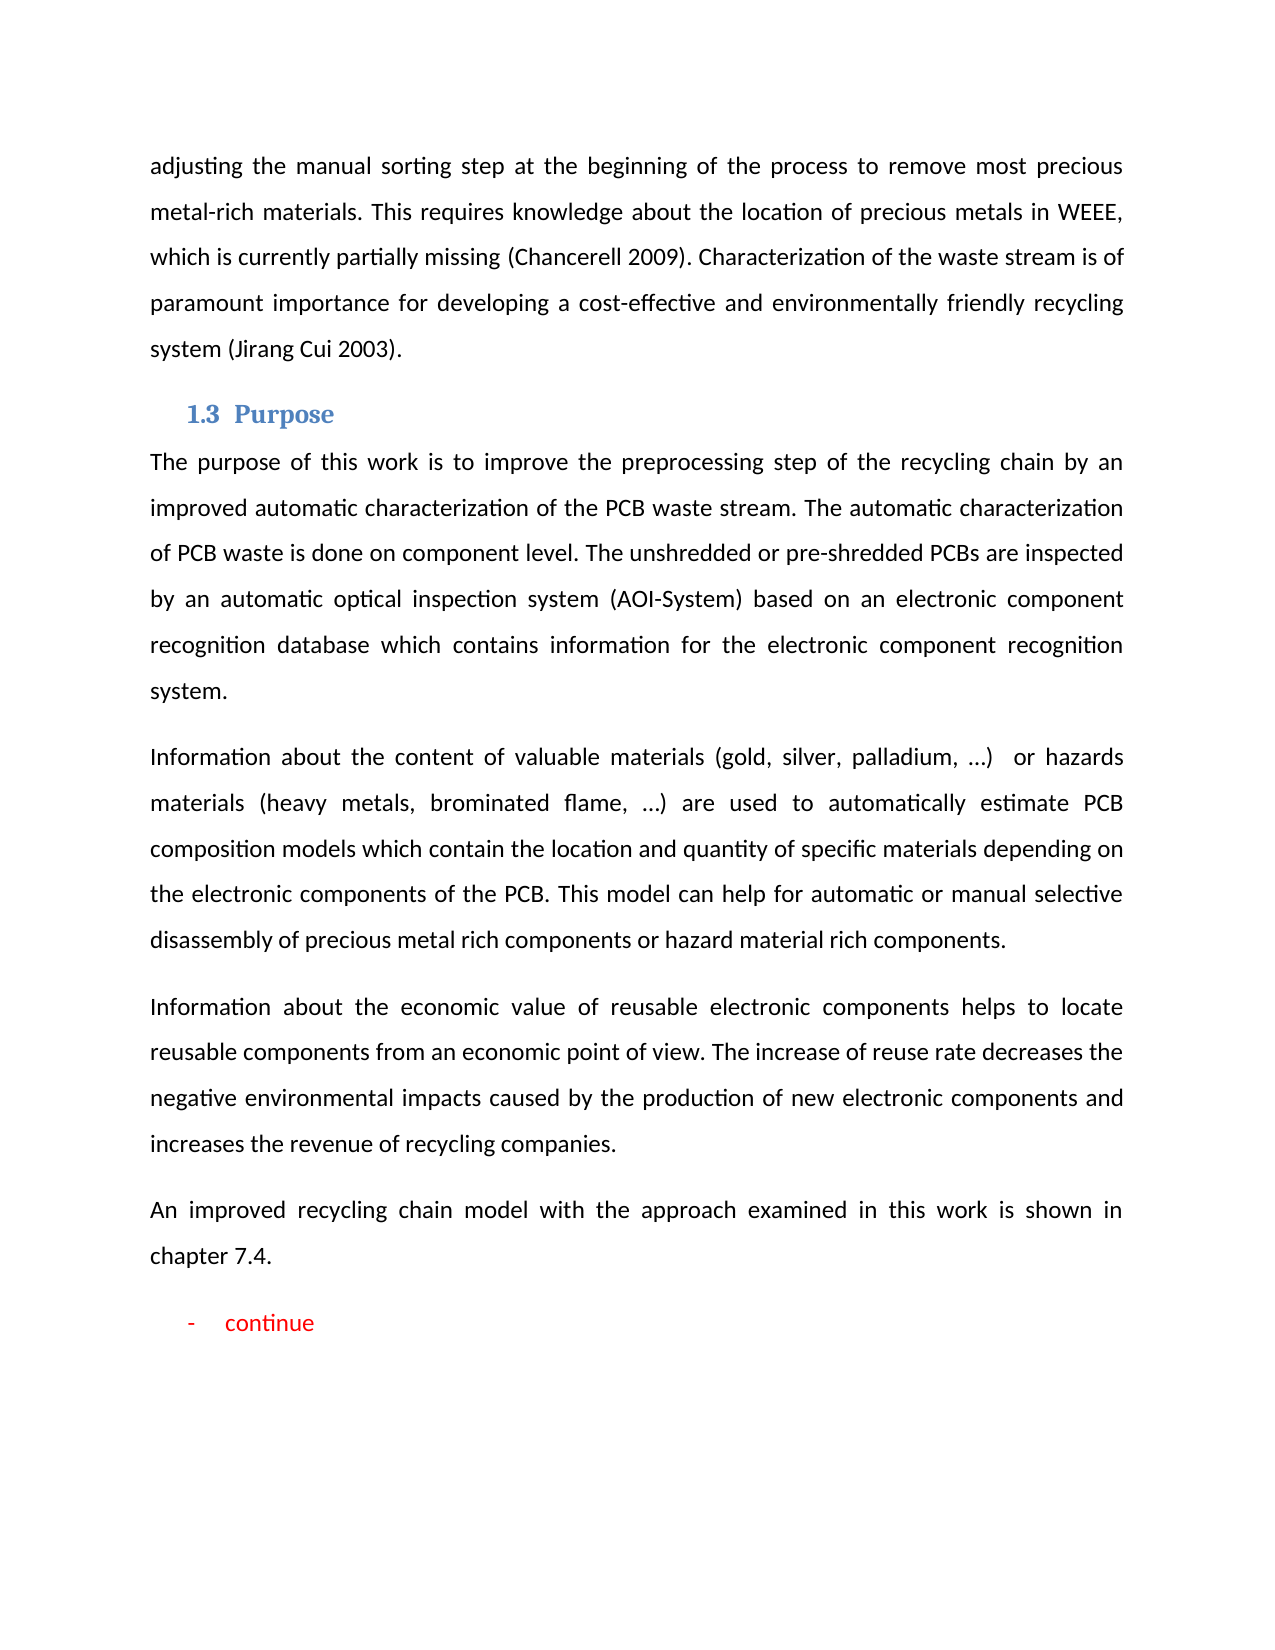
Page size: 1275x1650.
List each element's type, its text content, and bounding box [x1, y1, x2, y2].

text Information about the content of valuable materials (gold, silver, palladium, …) or hazards materials (heavy metals, brominated flame, …) are used to automatically estimate PCB composition models which contain the location and quantity of specific materials depending on the electronic components of the PCB. This model can help for automatic or manual selective disassembly of precious metal rich components or hazard material rich components. [150, 741, 1125, 955]
text Information about the economic value of reusable electronic components helps to locate reusable components from an economic point of view. The increase of reuse rate decreases the negative environmental impacts caused by the production of new electronic components and increases the revenue of recycling companies. [150, 991, 1125, 1158]
text The purpose of this work is to improve the preprocessing step of the recycling chain by an improved automatic characterization of the PCB waste stream. The automatic characterization of PCB waste is done on component level. The unshredded or pre-shredded PCBs are inspected by an automatic optical inspection system (AOI-System) based on an electronic component recognition database which contains information for the electronic component recognition system. [150, 446, 1125, 705]
text An improved recycling chain model with the approach examined in this work is shown in chapter 0. [150, 1194, 1125, 1271]
list continue [187, 1307, 1125, 1337]
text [150, 150, 1125, 363]
subtitle Purpose [187, 399, 1125, 431]
